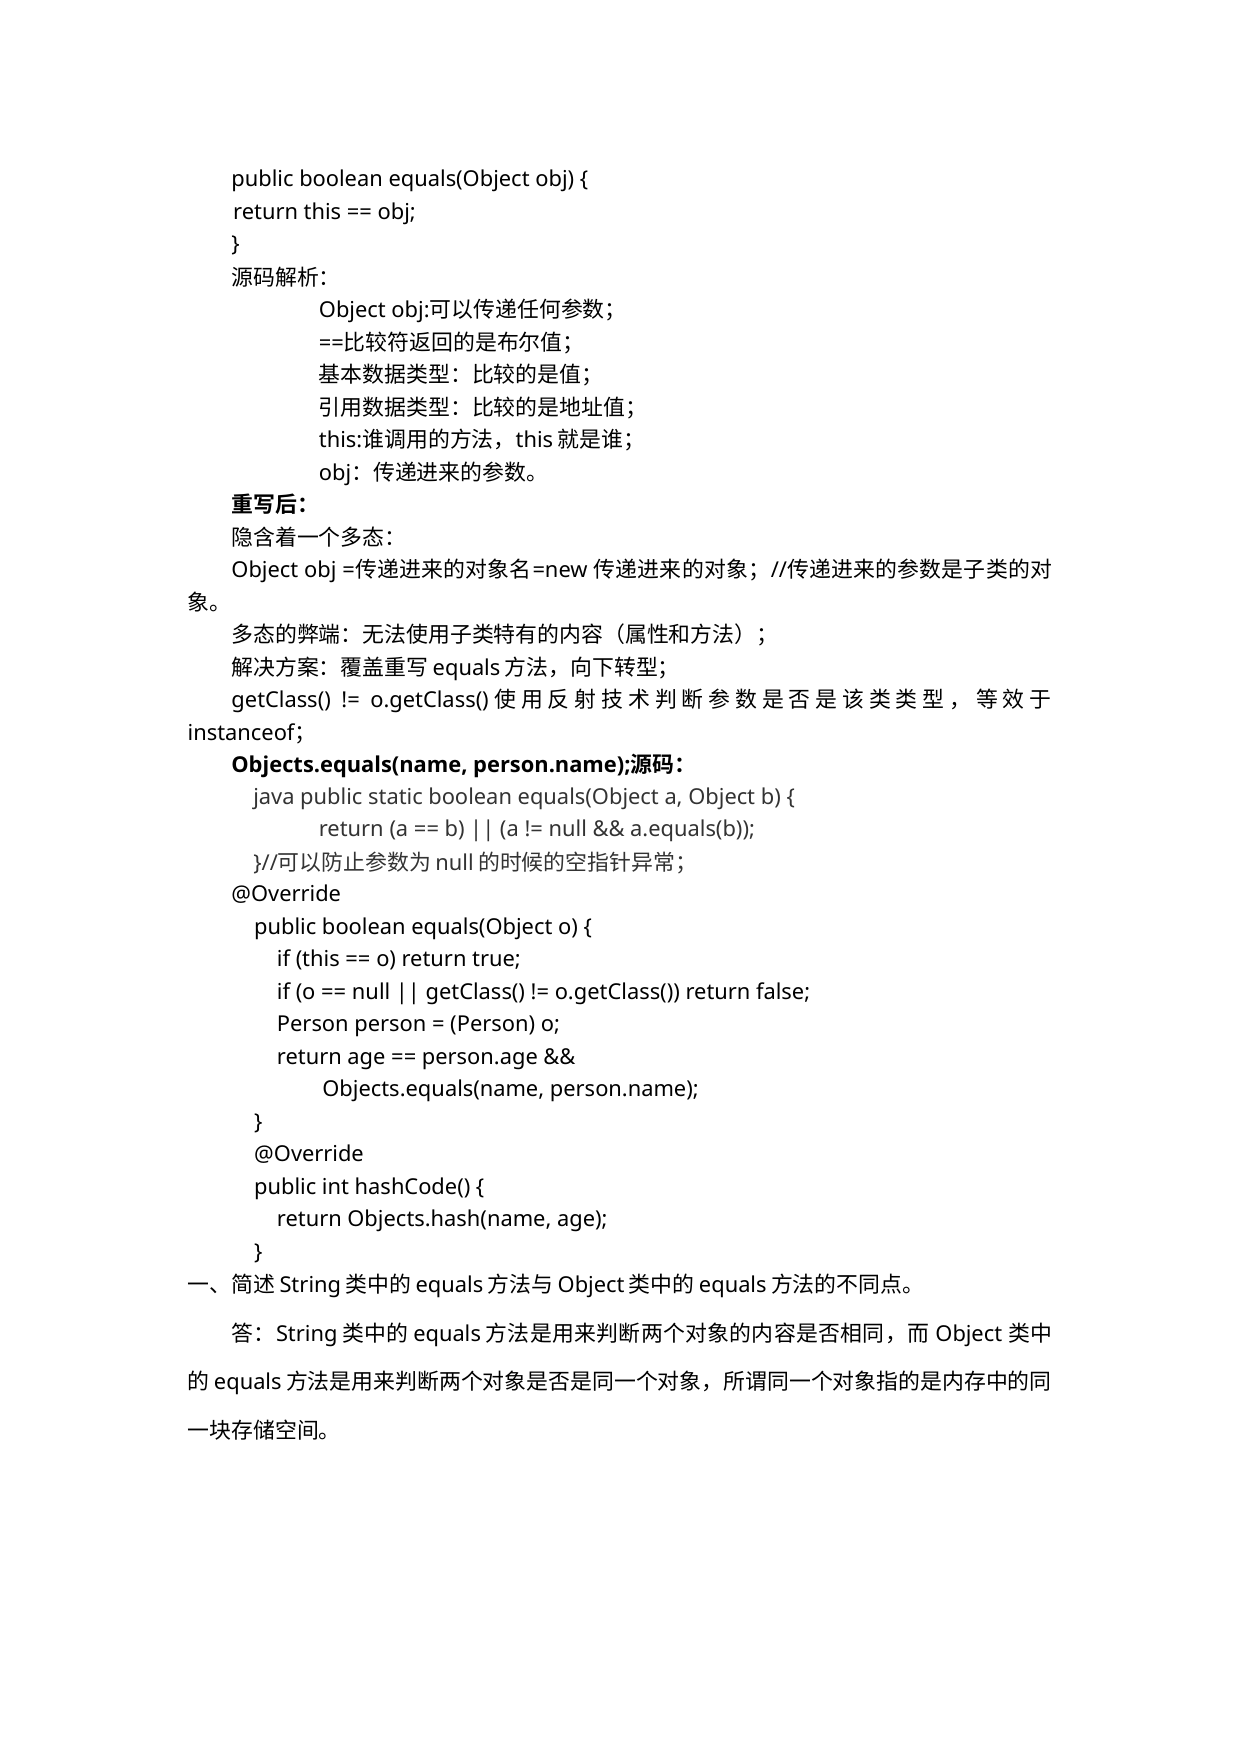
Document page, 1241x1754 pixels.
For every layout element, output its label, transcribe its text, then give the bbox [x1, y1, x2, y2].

text 隐含着一个多态： [187, 519, 1053, 552]
text if (o == null || getClass() != o.getClass()) return false; [187, 974, 1053, 1007]
text public boolean equals(Object o) { [187, 909, 1053, 942]
text java public static boolean equals(Object a, Object b) { return (a == b) || (a != null && a.equals(b)); [253, 779, 1053, 844]
text return Objects.hash(name, age); [187, 1202, 1053, 1234]
text public int hashCode() { [187, 1169, 1053, 1202]
text 答：String类中的equals方法是用来判断两个对象的内容是否相同，而Object 类中的equals方法是用来判断两个对象是否是同一个对象，所谓同一个对象指的是内存中的同一块存储空间。 [187, 1315, 1053, 1445]
text 重写后： [187, 487, 1053, 519]
text 引用数据类型：比较的是地址值； [187, 389, 1053, 422]
text } [187, 1104, 1053, 1137]
text 基本数据类型：比较的是值； [187, 357, 1053, 389]
text obj：传递进来的参数。 [187, 454, 1053, 487]
text 多态的弊端：无法使用子类特有的内容（属性和方法）； [187, 617, 1053, 649]
text Person person = (Person) o; [187, 1007, 1053, 1039]
text @Override [187, 877, 1053, 909]
text ==比较符返回的是布尔值； [187, 324, 1053, 357]
text Objects.equals(name, person.name);源码： [187, 747, 1053, 779]
text }//可以防止参数为null的时候的空指针异常； [253, 844, 1053, 877]
text 解决方案：覆盖重写equals方法，向下转型； [187, 649, 1053, 682]
text } [187, 1234, 1053, 1267]
text this:谁调用的方法，this就是谁； [187, 422, 1053, 454]
text public boolean equals(Object obj) { [187, 162, 1053, 194]
text return this == obj; [187, 194, 1053, 227]
text Object obj =传递进来的对象名=new 传递进来的对象；//传递进来的参数是子类的对象。 [187, 552, 1053, 617]
text getClass() != o.getClass()使用反射技术判断参数是否是该类类型，等效于instanceof； [187, 682, 1053, 747]
text Object obj:可以传递任何参数； [187, 292, 1053, 324]
text 源码解析： [187, 259, 1053, 292]
text @Override [187, 1137, 1053, 1169]
text if (this == o) return true; [187, 942, 1053, 974]
text Objects.equals(name, person.name); [187, 1072, 1053, 1104]
text } [187, 227, 1053, 259]
text return age == person.age && [187, 1039, 1053, 1072]
list 简述String类中的equals方法与Object类中的equals方法的不同点。 [187, 1267, 1053, 1299]
